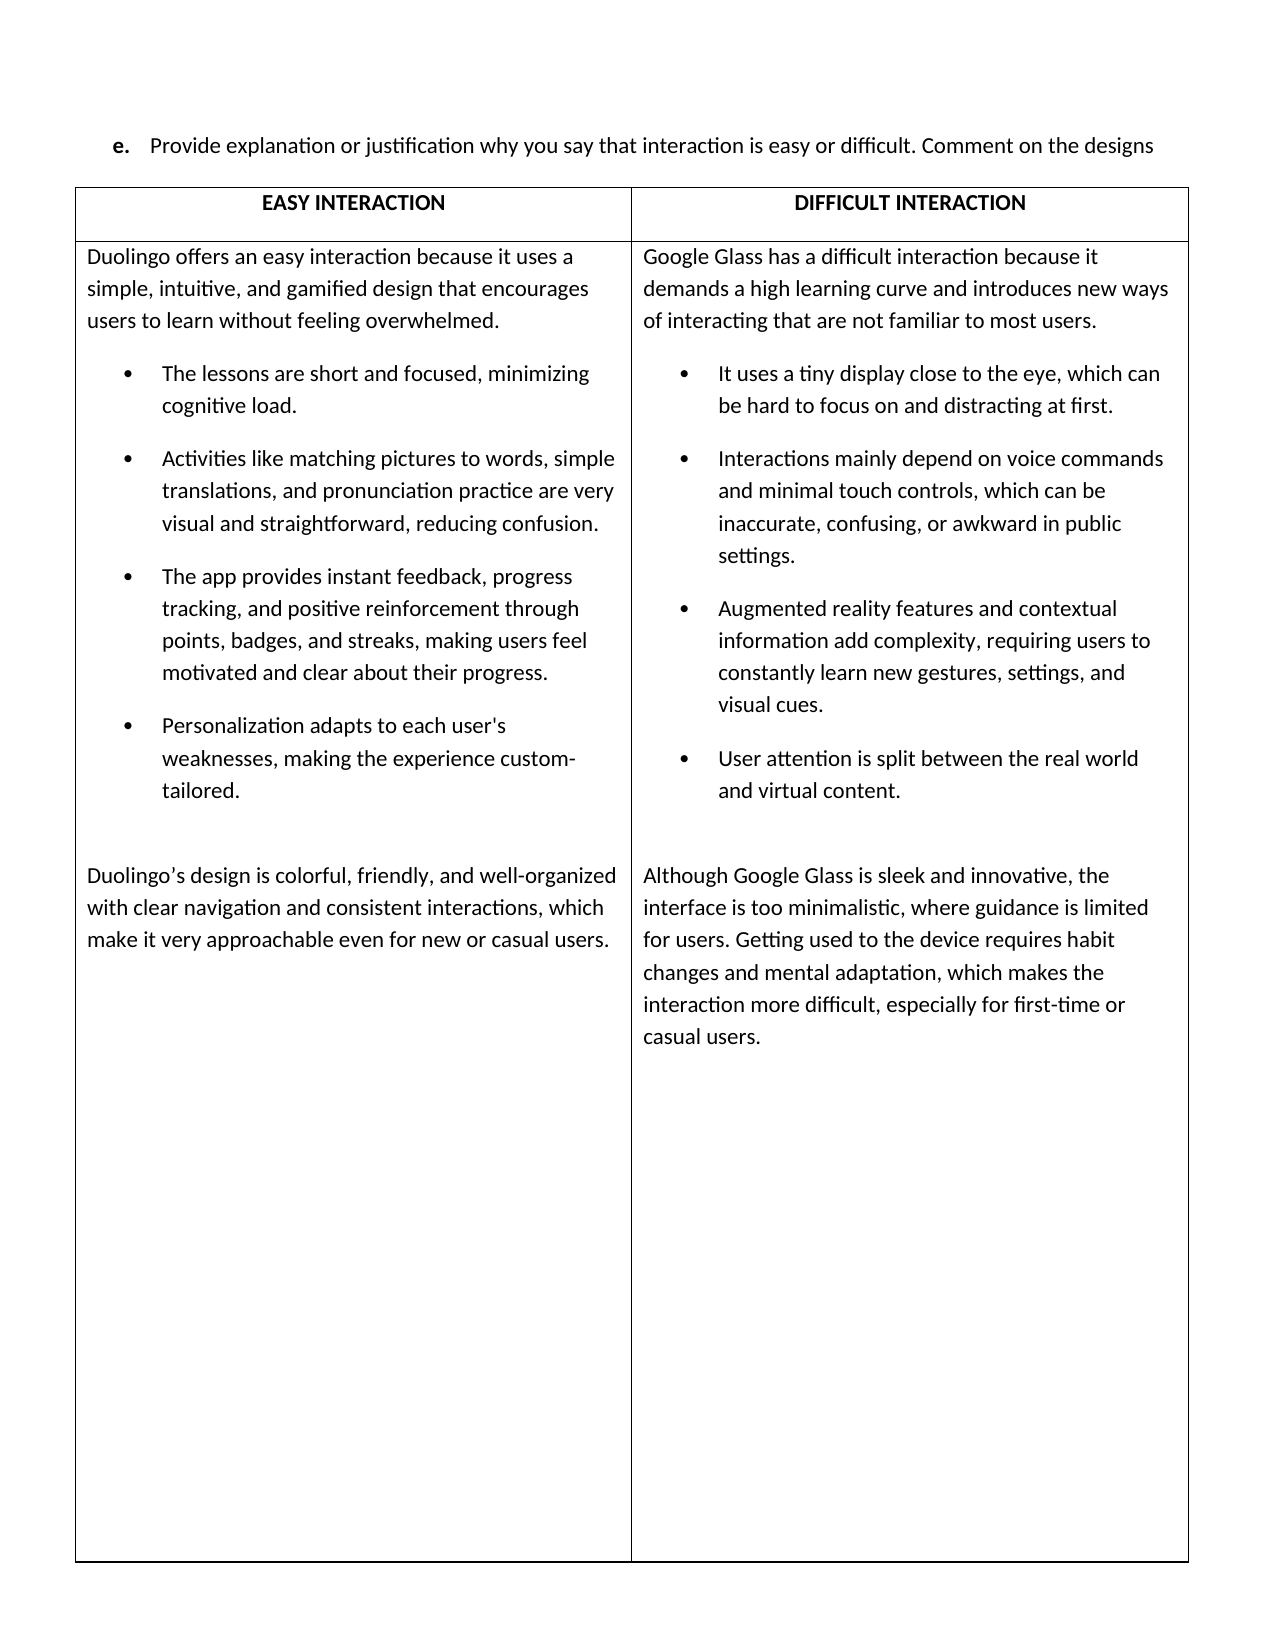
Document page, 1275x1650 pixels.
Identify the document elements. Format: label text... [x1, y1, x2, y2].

table_header DIFFICULT INTERACTION [632, 188, 1188, 241]
list Provide explanation or justification why you say that interaction is easy or difficult. Comment on the designs [112, 131, 1200, 159]
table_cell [632, 242, 1188, 1561]
table_header EASY INTERACTION [76, 188, 631, 241]
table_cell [76, 242, 631, 1561]
